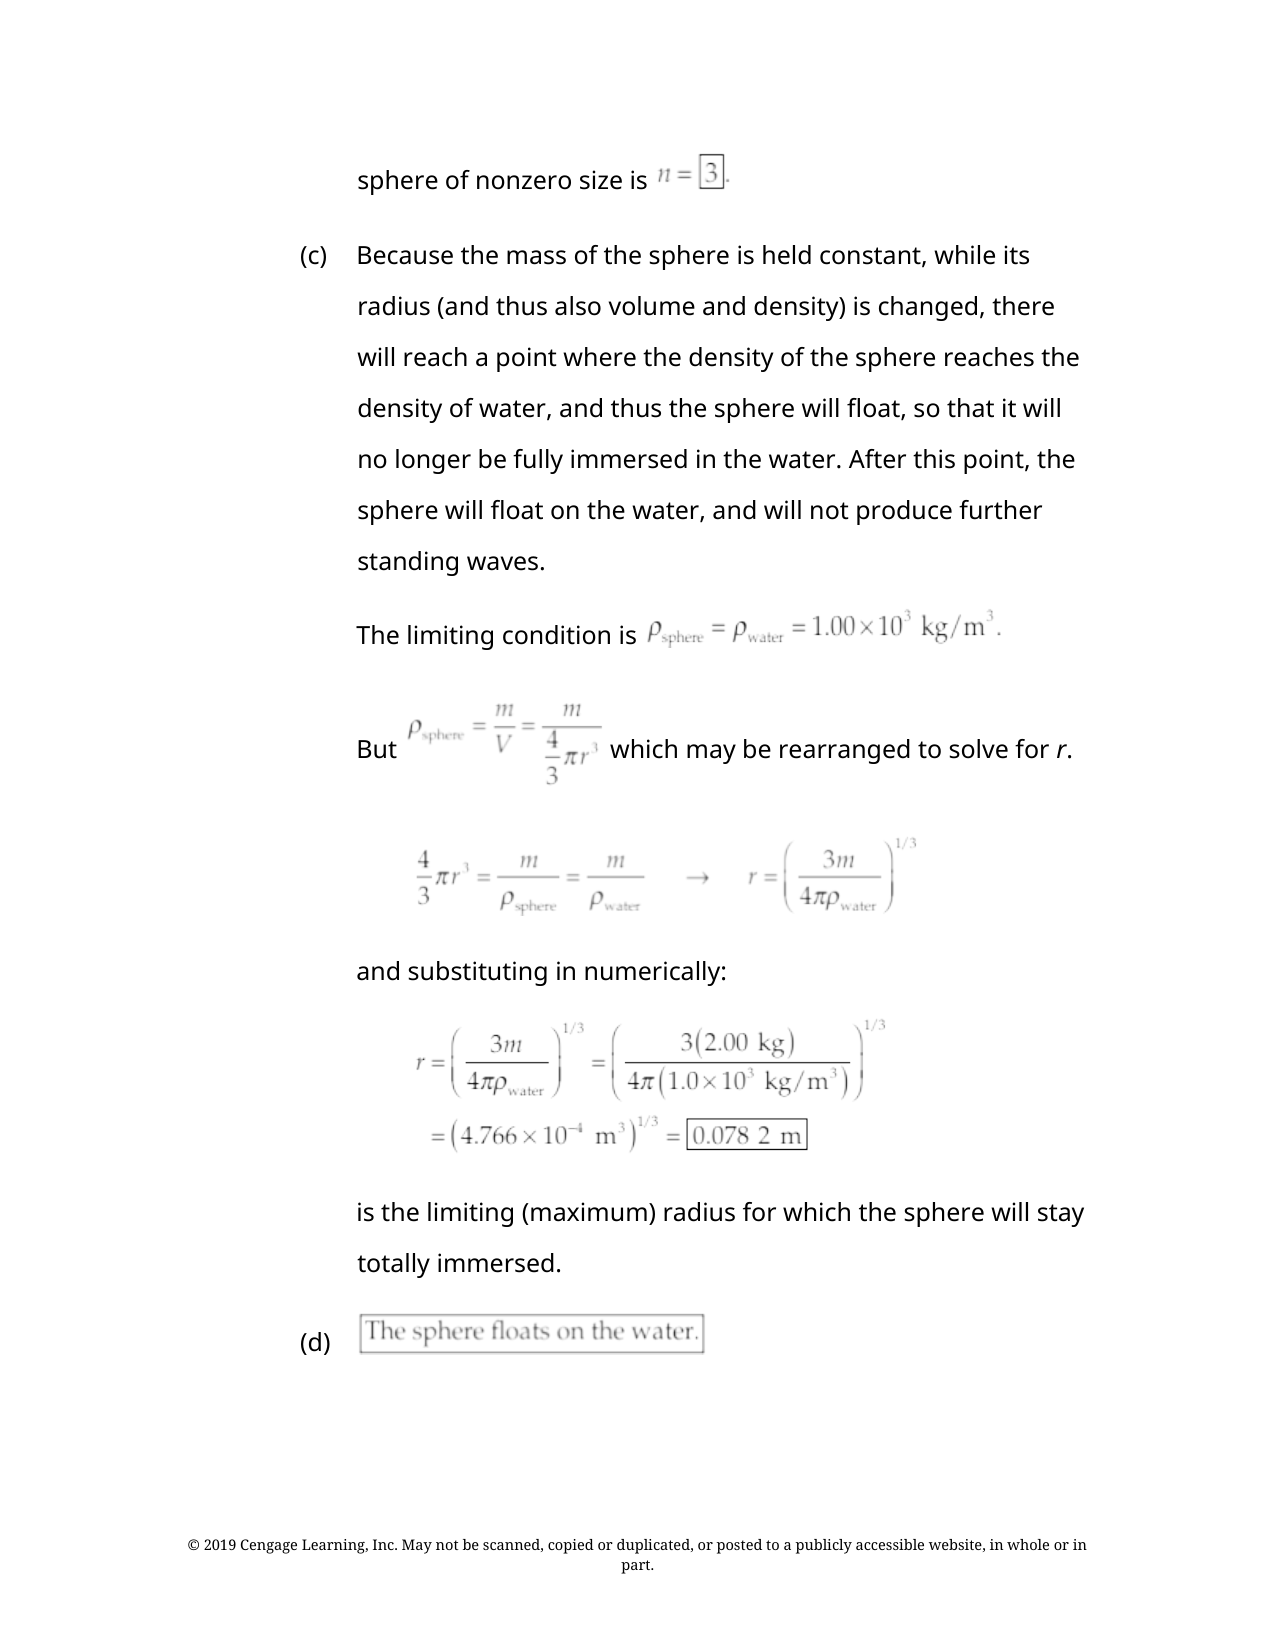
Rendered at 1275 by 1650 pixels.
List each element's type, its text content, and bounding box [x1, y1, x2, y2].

text is the limiting (maximum) radius for which the sphere will stay totally immersed. [187, 1195, 1087, 1280]
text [187, 150, 1087, 210]
text (d) [187, 1309, 1087, 1374]
text The limiting condition is [187, 605, 1087, 665]
text (c) Because the mass of the sphere is held constant, while its radius (and thus also volume and density) is changed, there will reach a point where the density of the sphere reaches the density of water, and thus the sphere will float, so that it will no longer be fully immersed in the water. After this point, the sphere will float on the water, and will not produce further standing waves. [187, 237, 1087, 578]
text and substituting in numerically: [187, 953, 1087, 987]
text But which may be rearranged to solve for r. [187, 692, 1087, 805]
